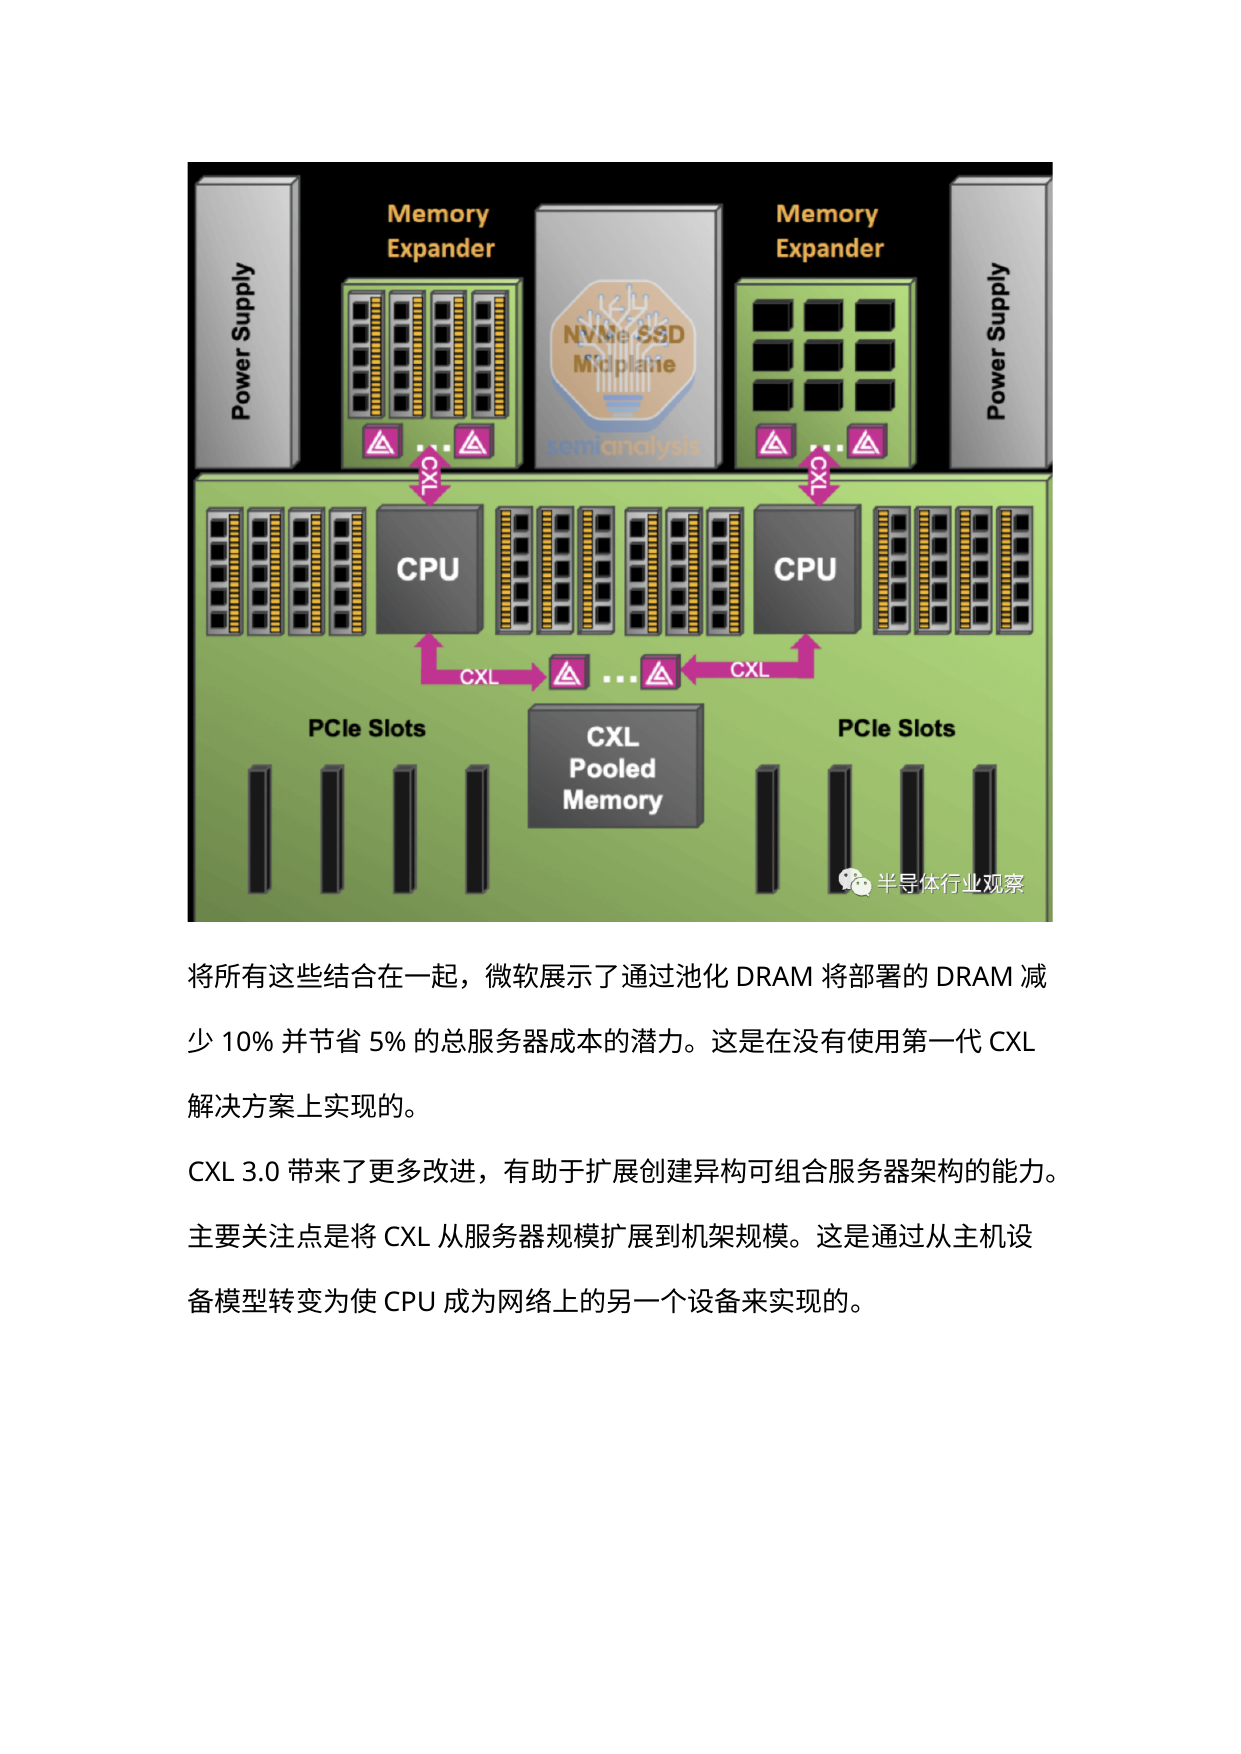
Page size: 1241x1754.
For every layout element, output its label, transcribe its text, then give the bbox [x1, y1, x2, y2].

picture [187, 162, 1053, 922]
text 将所有这些结合在一起，微软展示了通过池化 DRAM 将部署的 DRAM 减少 10% 并节省 5% 的总服务器成本的潜力。这是在没有使用第一代 CXL 解决方案上实现的。 [187, 942, 1053, 1137]
text CXL 3.0 带来了更多改进，有助于扩展创建异构可组合服务器架构的能力。主要关注点是将 CXL 从服务器规模扩展到机架规模。这是通过从主机设备模型转变为使 CPU 成为网络上的另一个设备来实现的。 [187, 1137, 1053, 1332]
